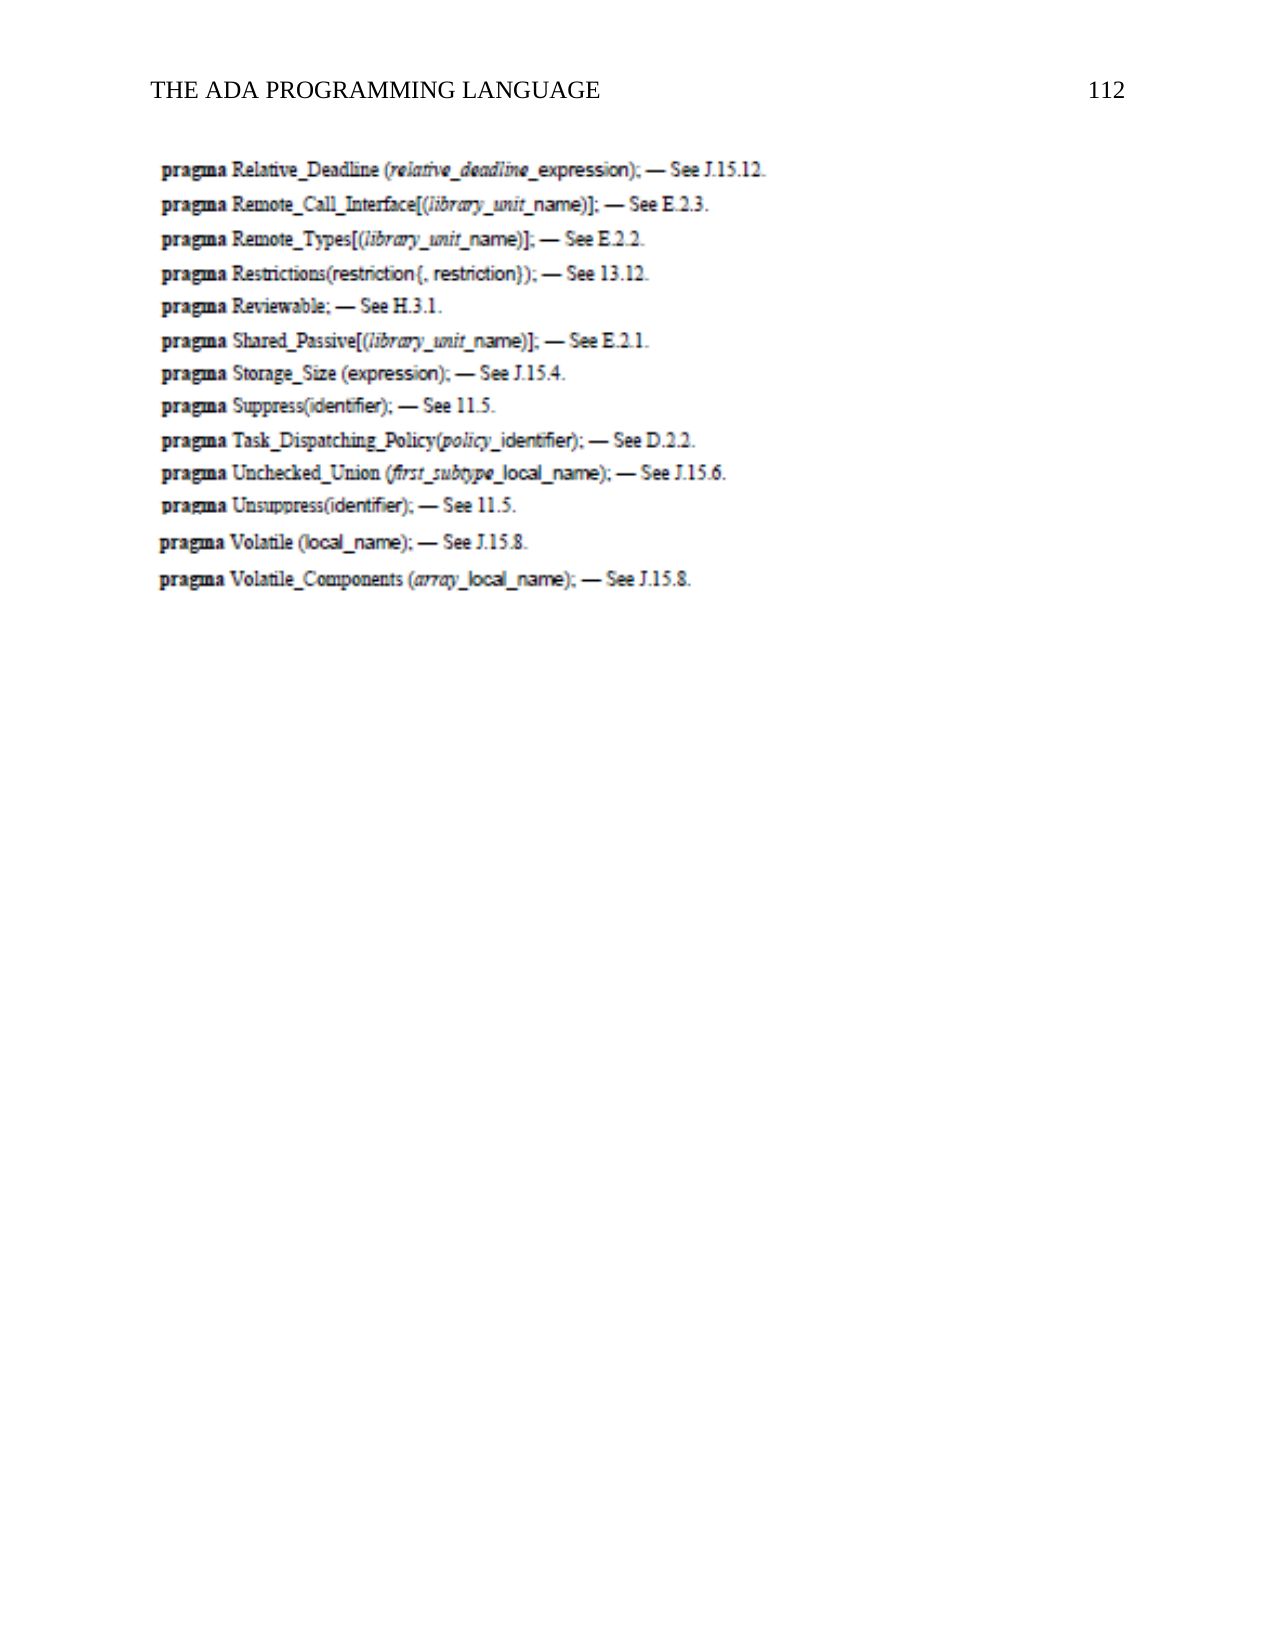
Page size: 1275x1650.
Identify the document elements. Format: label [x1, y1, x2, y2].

picture [150, 150, 927, 619]
